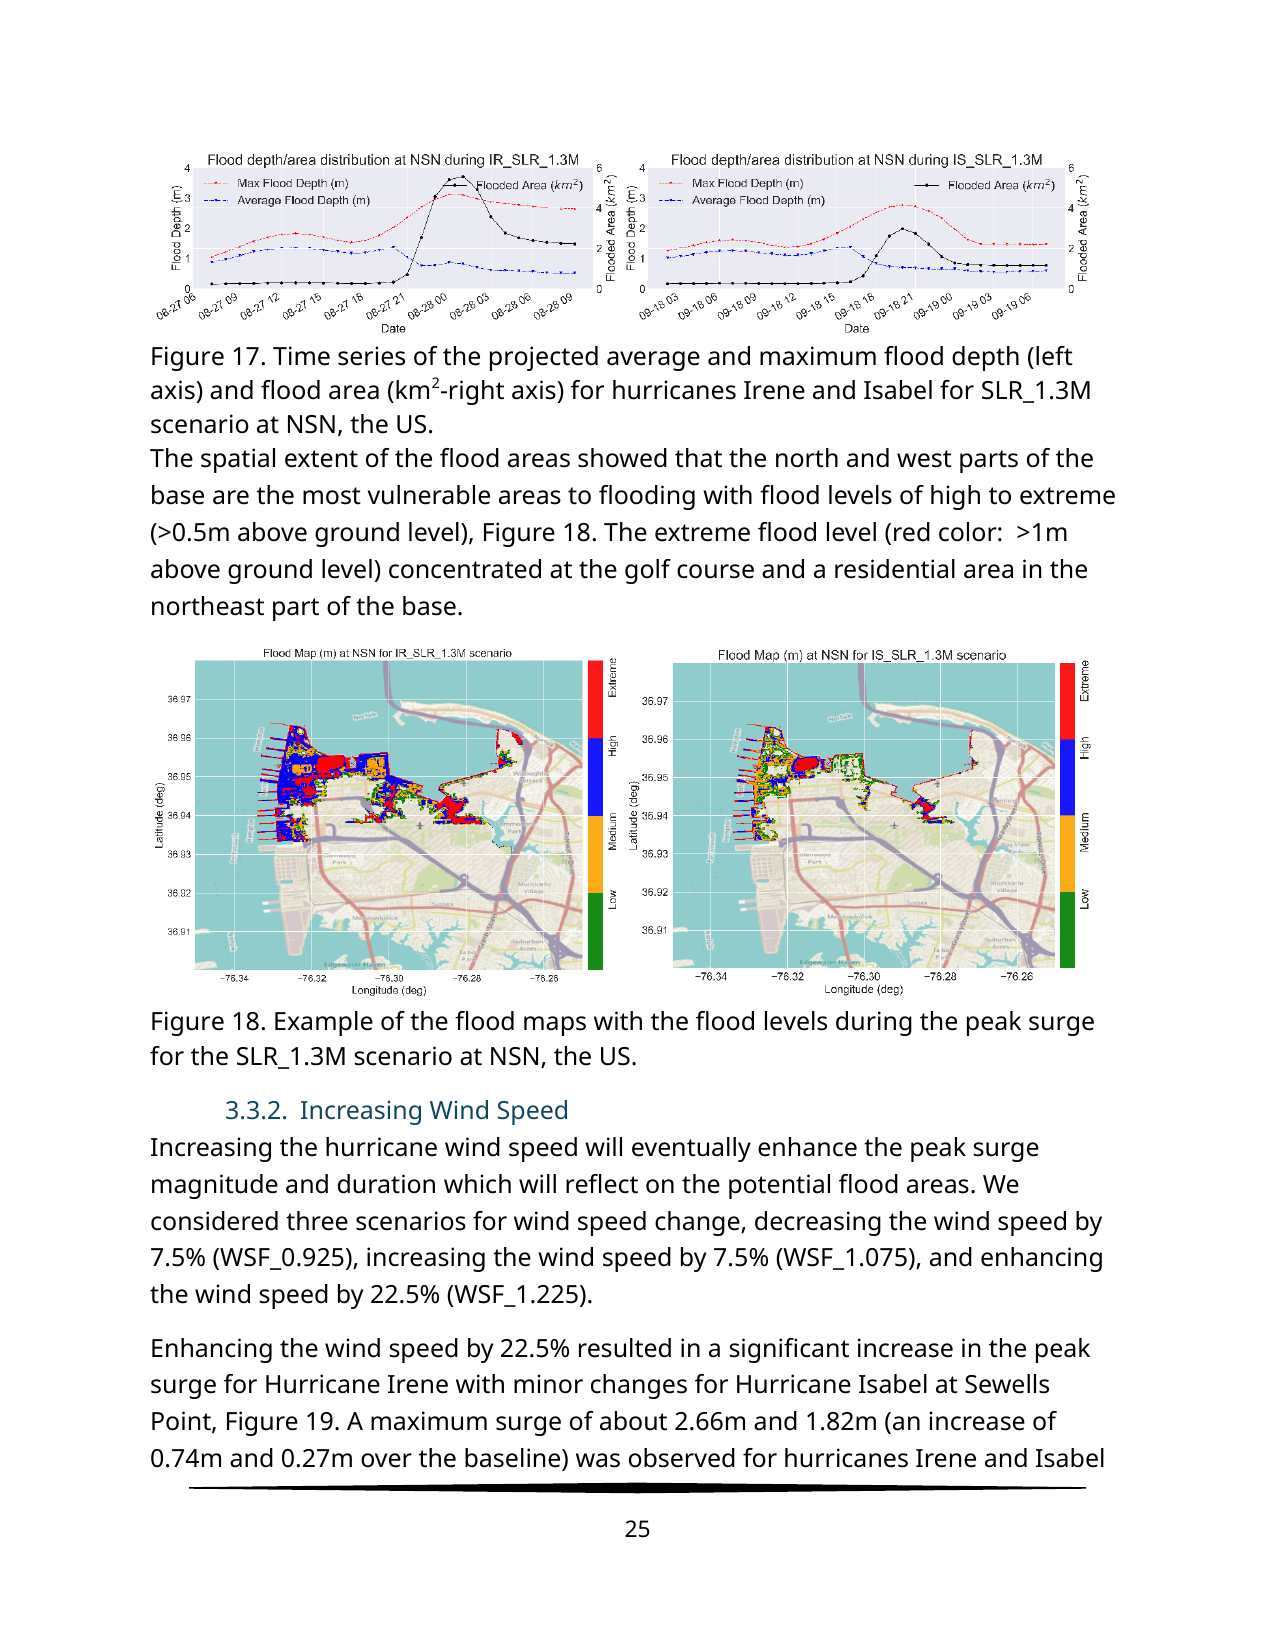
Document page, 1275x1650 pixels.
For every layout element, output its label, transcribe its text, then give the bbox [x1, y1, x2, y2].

text Figure 18. Example of the flood maps with the flood levels during the peak surge for the SLR_1.3M scenario at NSN, the US. [150, 1004, 1125, 1072]
picture [150, 150, 1095, 339]
picture [150, 641, 1095, 1002]
text Increasing the hurricane wind speed will eventually enhance the peak surge magnitude and duration which will reflect on the potential flood areas. We considered three scenarios for wind speed change, decreasing the wind speed by 7.5% (WSF_0.925), increasing the wind speed by 7.5% (WSF_1.075), and enhancing the wind speed by 22.5% (WSF_1.225). [150, 1130, 1125, 1311]
subtitle Increasing Wind Speed [225, 1093, 1125, 1127]
text The spatial extent of the flood areas showed that the north and west parts of the base are the most vulnerable areas to flooding with flood levels of high to extreme (>0.5m above ground level), Figure 18. The extreme flood level (red color: >1m above ground level) concentrated at the golf course and a residential area in the northeast part of the base. [150, 441, 1125, 622]
text Figure 17. Time series of the projected average and maximum flood depth (left axis) and flood area (km2-right axis) for hurricanes Irene and Isabel for SLR_1.3M scenario at NSN, the US. [150, 339, 1125, 441]
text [150, 1330, 1125, 1475]
